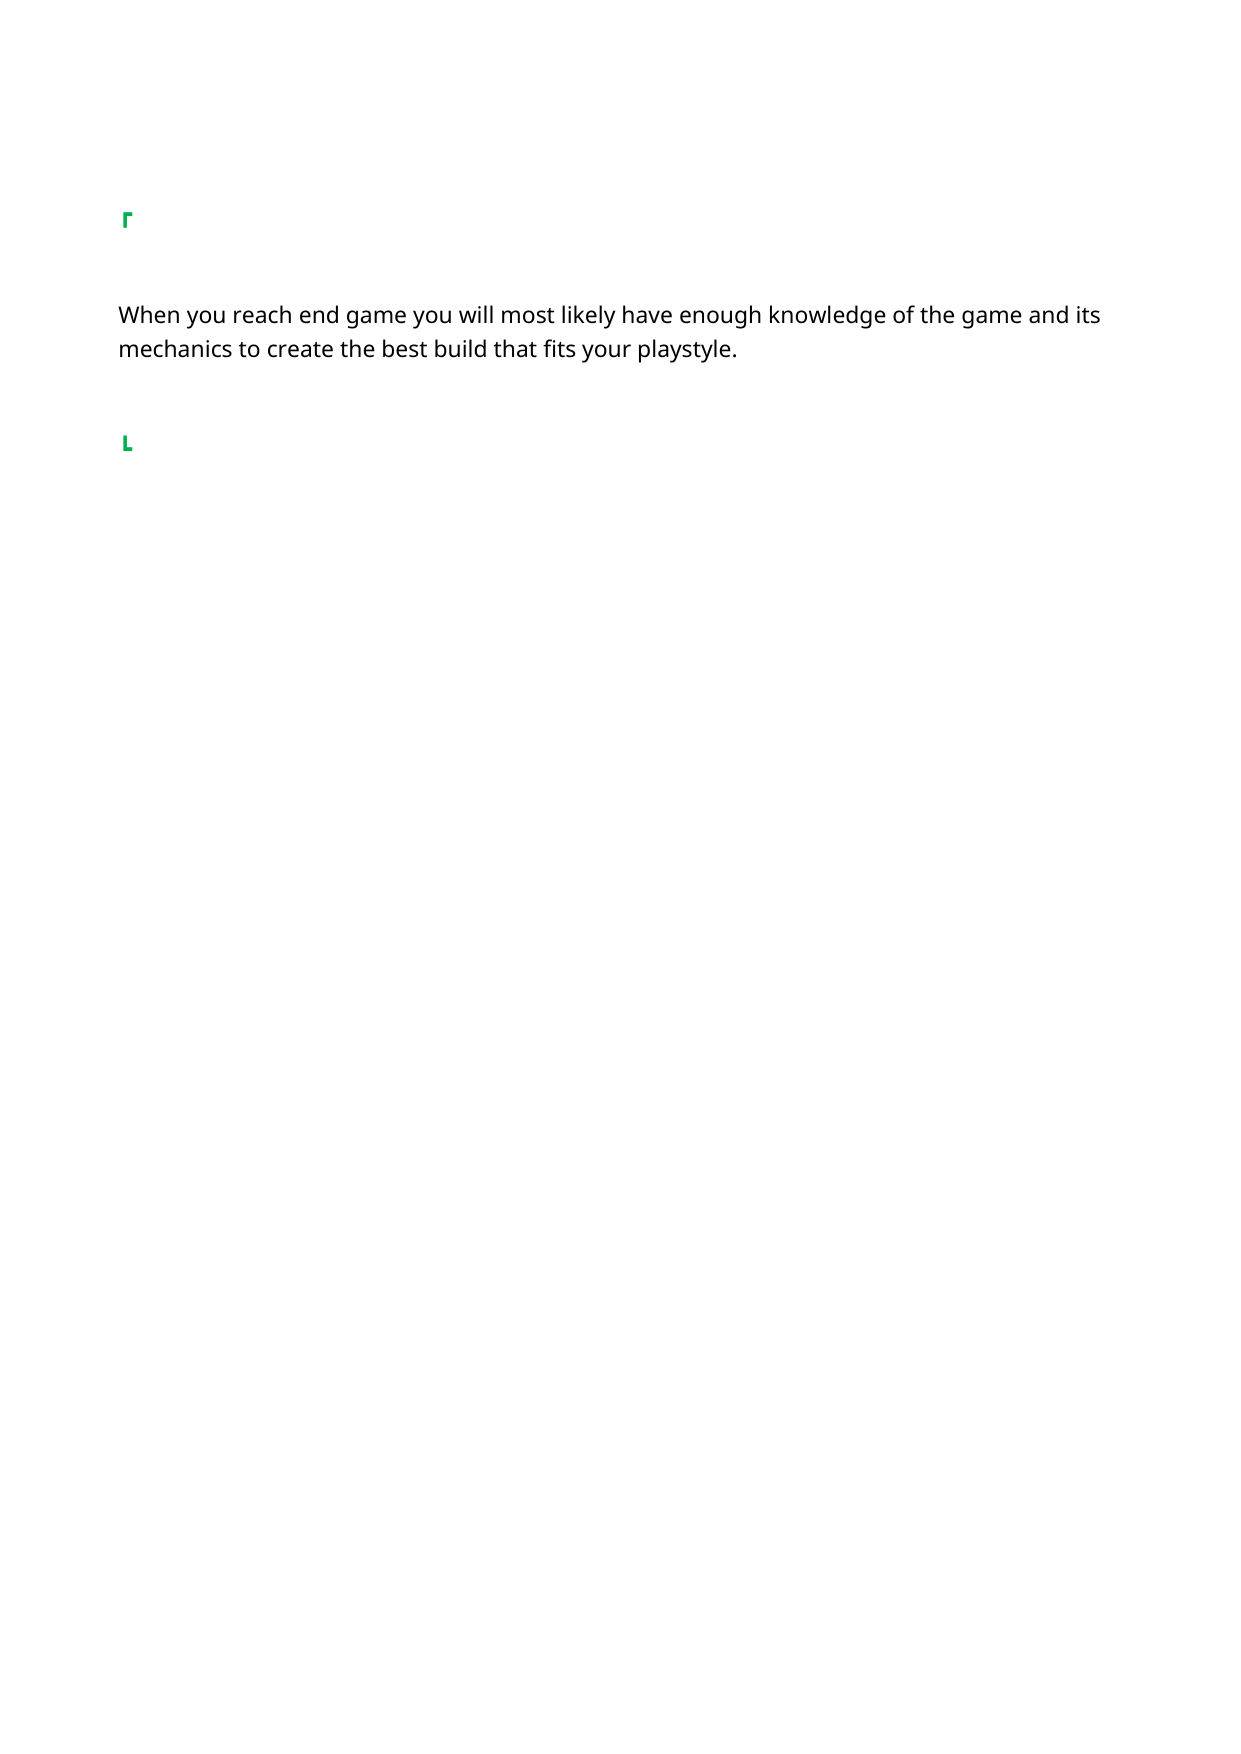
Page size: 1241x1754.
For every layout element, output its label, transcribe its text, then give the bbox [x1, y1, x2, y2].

text ┏ [118, 198, 1122, 229]
text ┗ [118, 433, 1122, 465]
text When you reach end game you will most likely have enough knowledge of the game and its mechanics to create the best build that fits your playstyle. [118, 299, 1122, 364]
